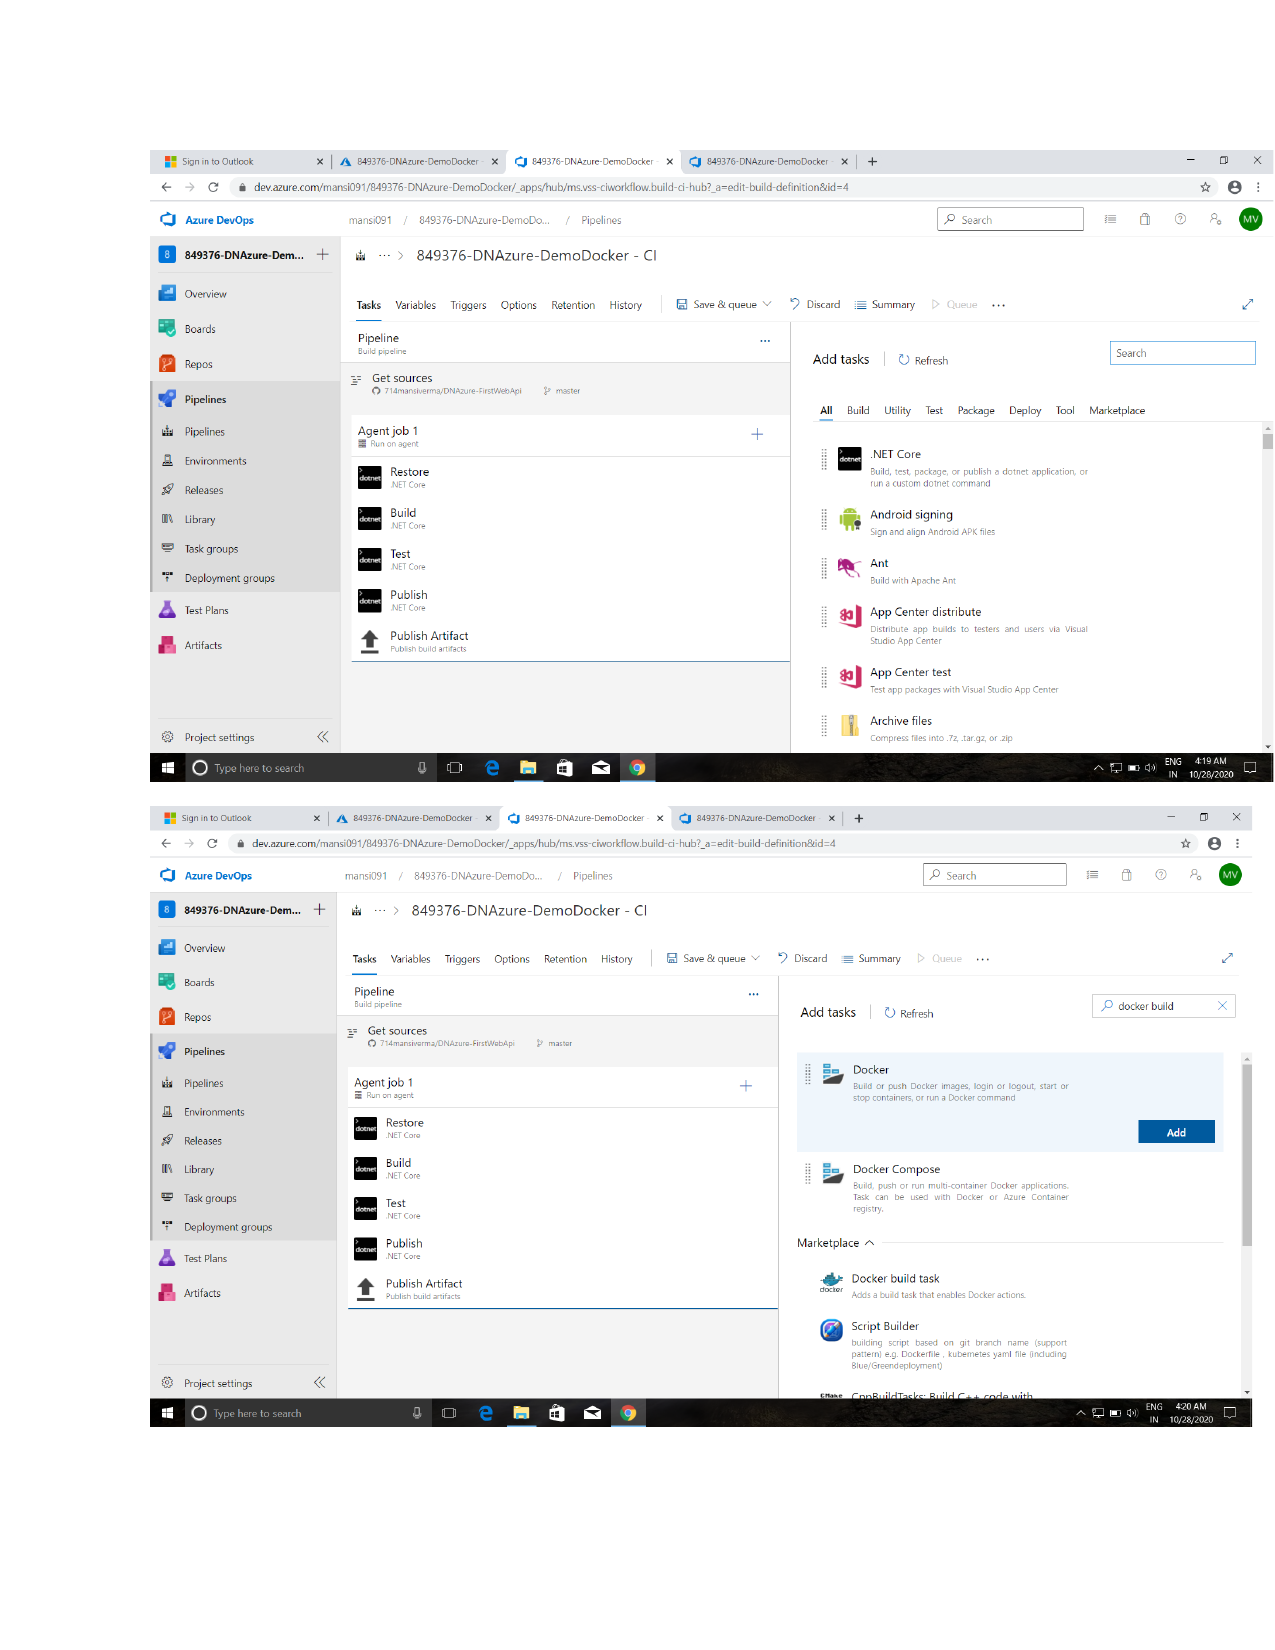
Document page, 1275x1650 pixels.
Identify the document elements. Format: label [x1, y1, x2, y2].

picture [150, 806, 1253, 1427]
picture [150, 150, 1274, 782]
